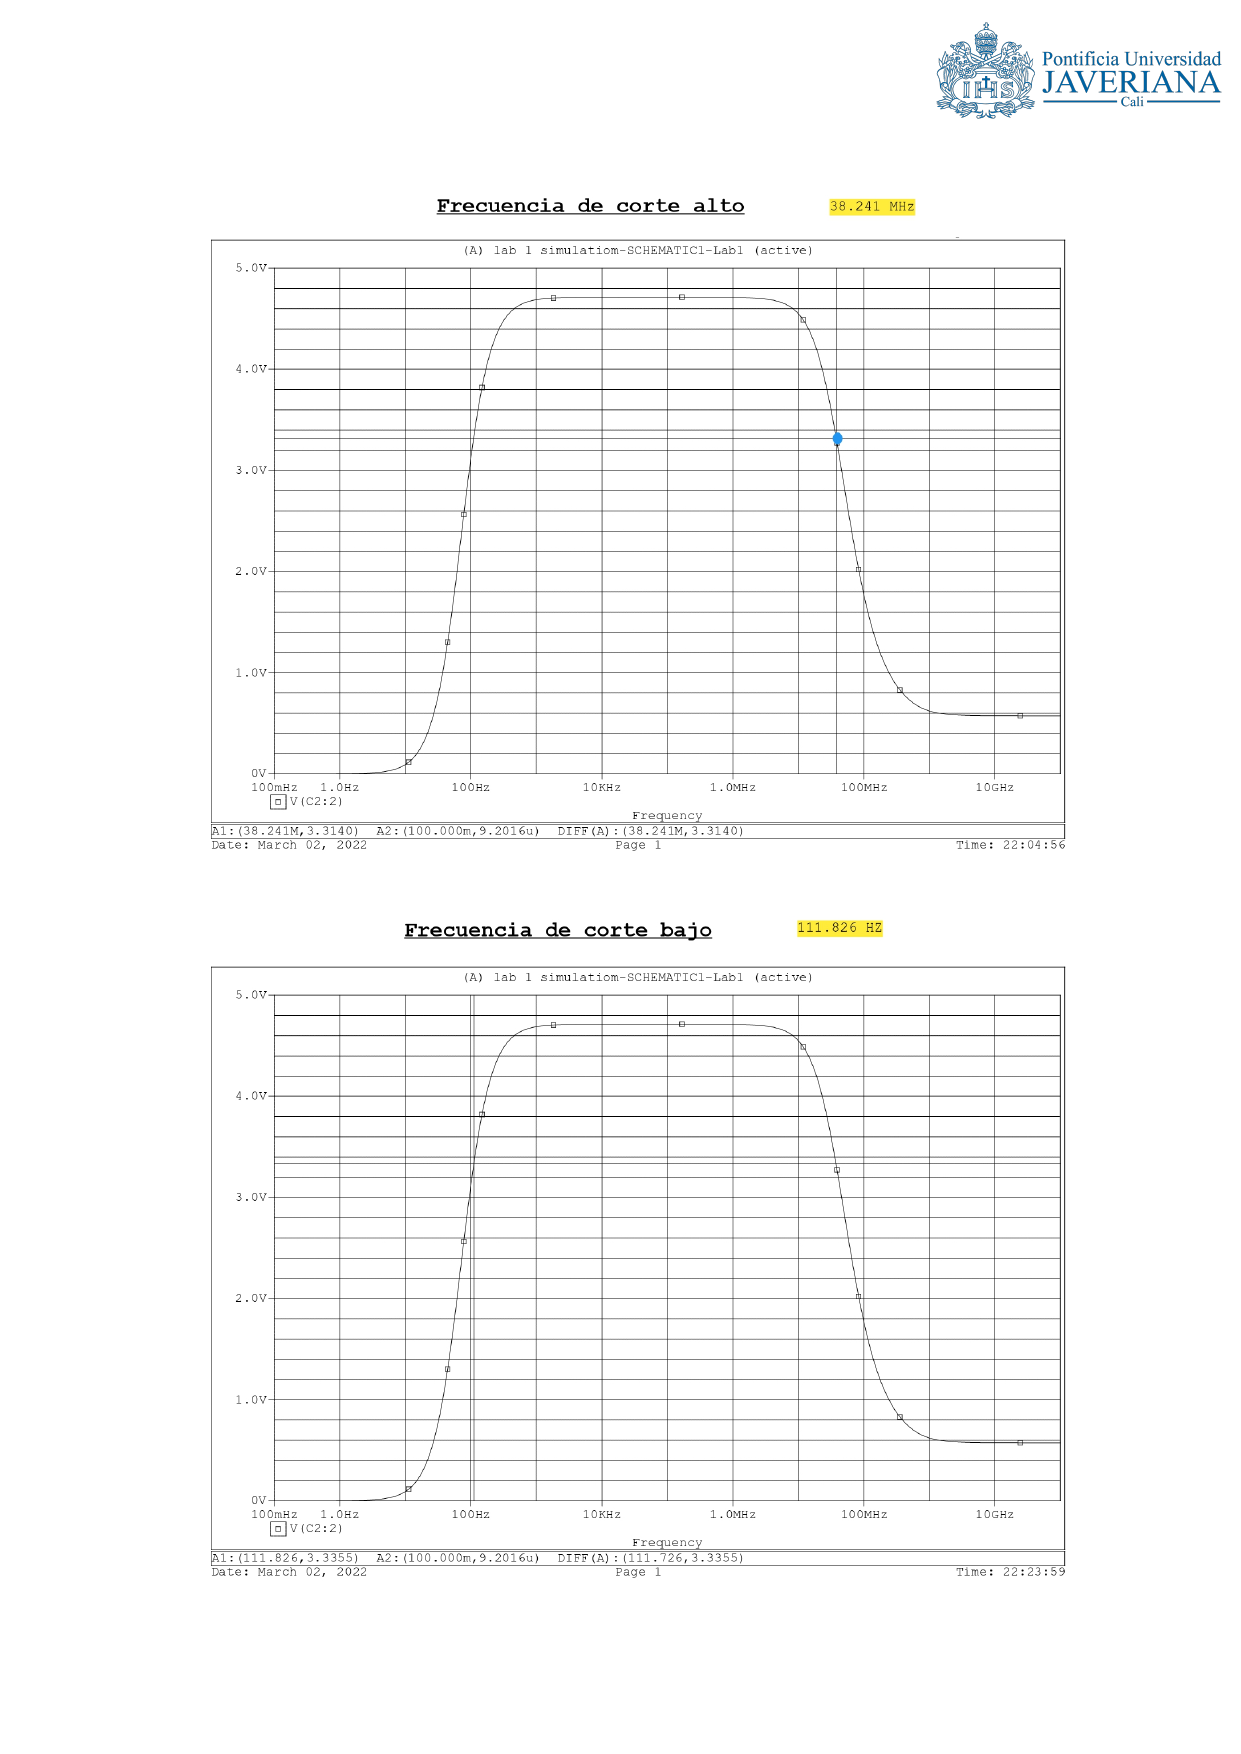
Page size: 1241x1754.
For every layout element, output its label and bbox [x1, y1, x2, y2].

picture [168, 168, 1109, 1623]
picture [932, 18, 1226, 123]
